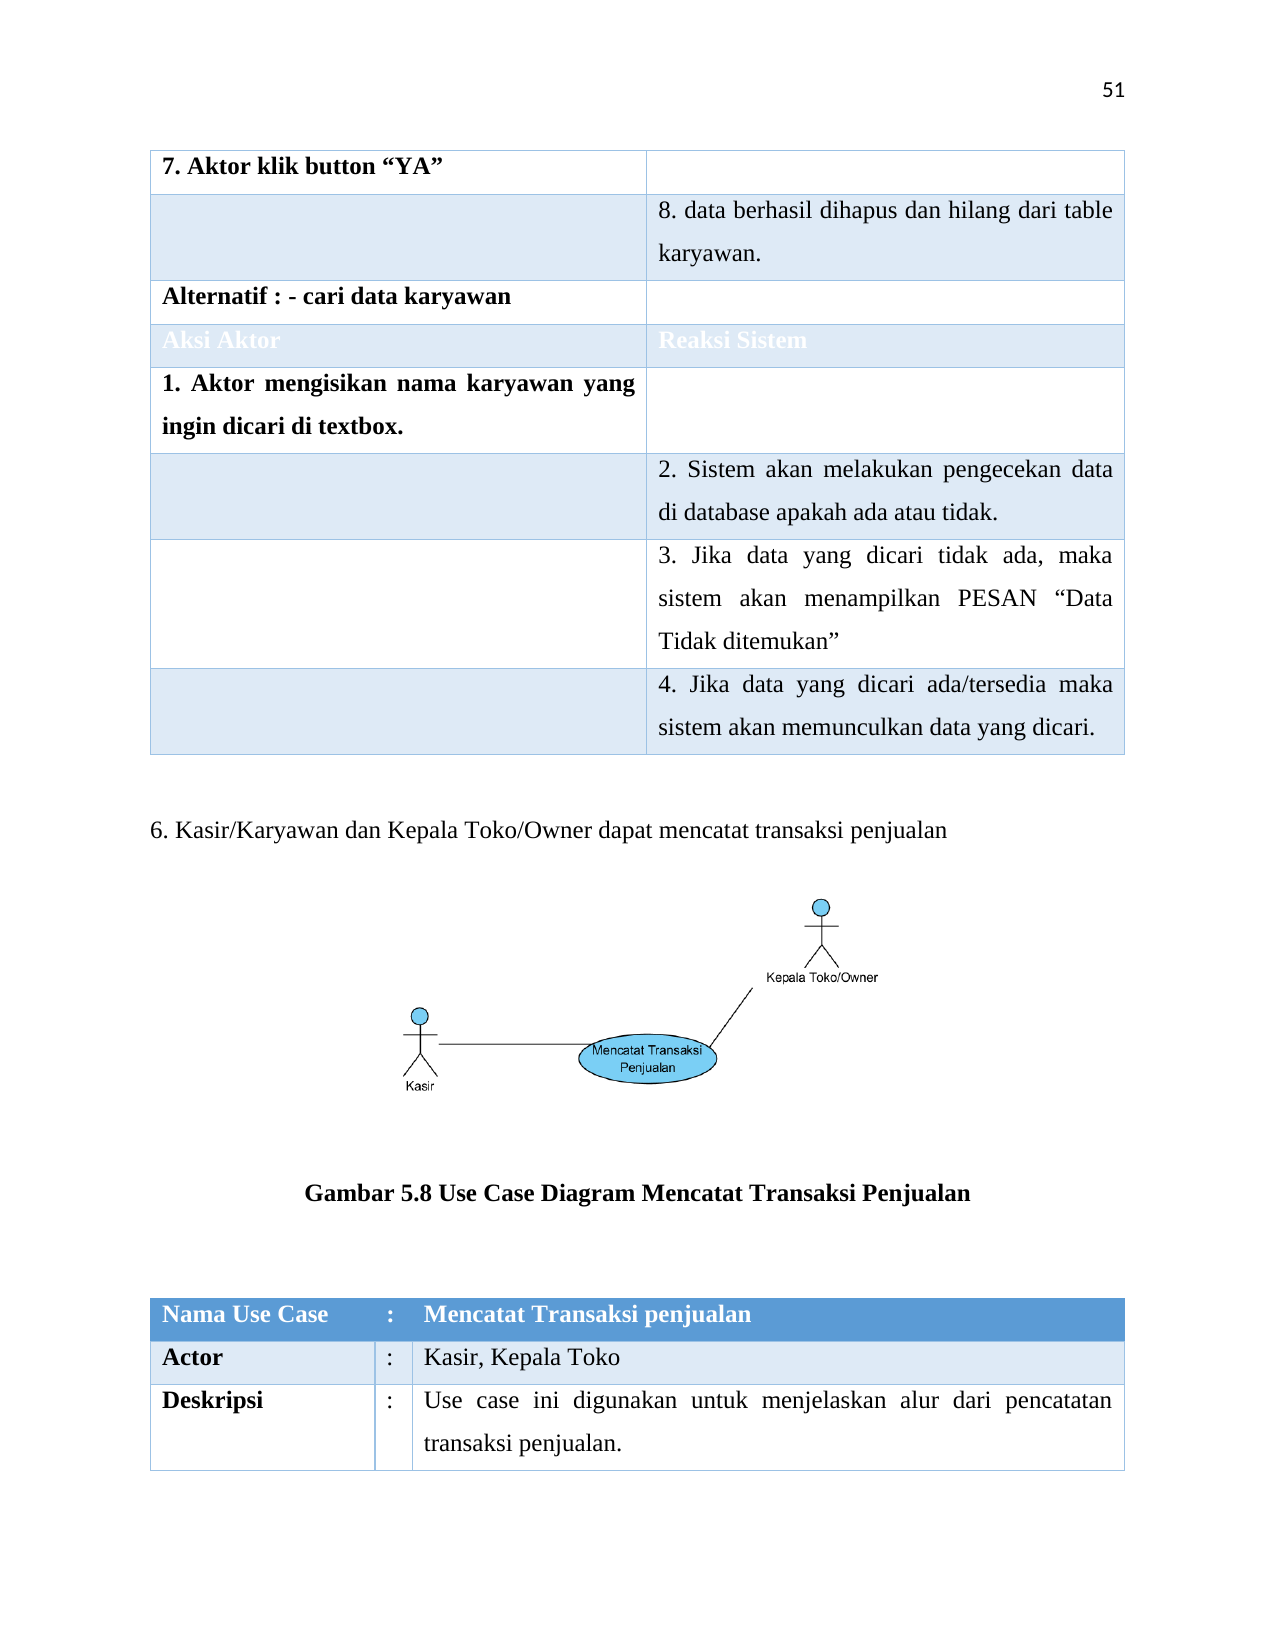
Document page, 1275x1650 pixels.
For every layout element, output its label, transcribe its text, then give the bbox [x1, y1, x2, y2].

table_cell [151, 195, 646, 280]
table_cell Reaksi Sistem [647, 325, 1124, 367]
table_cell [647, 368, 1124, 453]
table_cell [647, 281, 1124, 324]
table_header Nama Use Case [151, 1299, 374, 1341]
table_cell [151, 540, 646, 668]
table_cell : [376, 1342, 412, 1384]
table_cell Aksi Aktor [151, 325, 646, 367]
table_cell Alternatif : - cari data karyawan [151, 281, 646, 324]
picture [349, 875, 926, 1148]
table_cell 1. Aktor mengisikan nama karyawan yang ingin dicari di textbox. [151, 368, 646, 453]
table_cell Kasir, Kepala Toko [413, 1342, 1124, 1384]
table_cell Use case ini digunakan untuk menjelaskan alur dari pencatatan transaksi penjualan. [413, 1385, 1124, 1470]
text 6. Kasir/Karyawan dan Kepala Toko/Owner dapat mencatat transaksi penjualan [150, 815, 1125, 844]
table_cell : [376, 1385, 412, 1470]
table_cell Deskripsi [151, 1385, 374, 1470]
table_cell 3. Jika data yang dicari tidak ada, maka sistem akan menampilkan PESAN “Data Tidak ditemukan” [647, 540, 1124, 668]
table_header Mencatat Transaksi penjualan [413, 1299, 1124, 1341]
table_cell [647, 151, 1124, 194]
text Gambar 5.8 Use Case Diagram Mencatat Transaksi Penjualan [150, 1178, 1125, 1207]
table_header : [376, 1299, 412, 1341]
table_cell 7. Aktor klik button “YA” [151, 151, 646, 194]
table_cell [151, 669, 646, 754]
table_cell 2. Sistem akan melakukan pengecekan data di database apakah ada atau tidak. [647, 454, 1124, 539]
table_cell 4. Jika data yang dicari ada/tersedia maka sistem akan memunculkan data yang dicari. [647, 669, 1124, 754]
table_cell [151, 454, 646, 539]
table_cell Actor [151, 1342, 374, 1384]
table_cell 8. data berhasil dihapus dan hilang dari table karyawan. [647, 195, 1124, 280]
